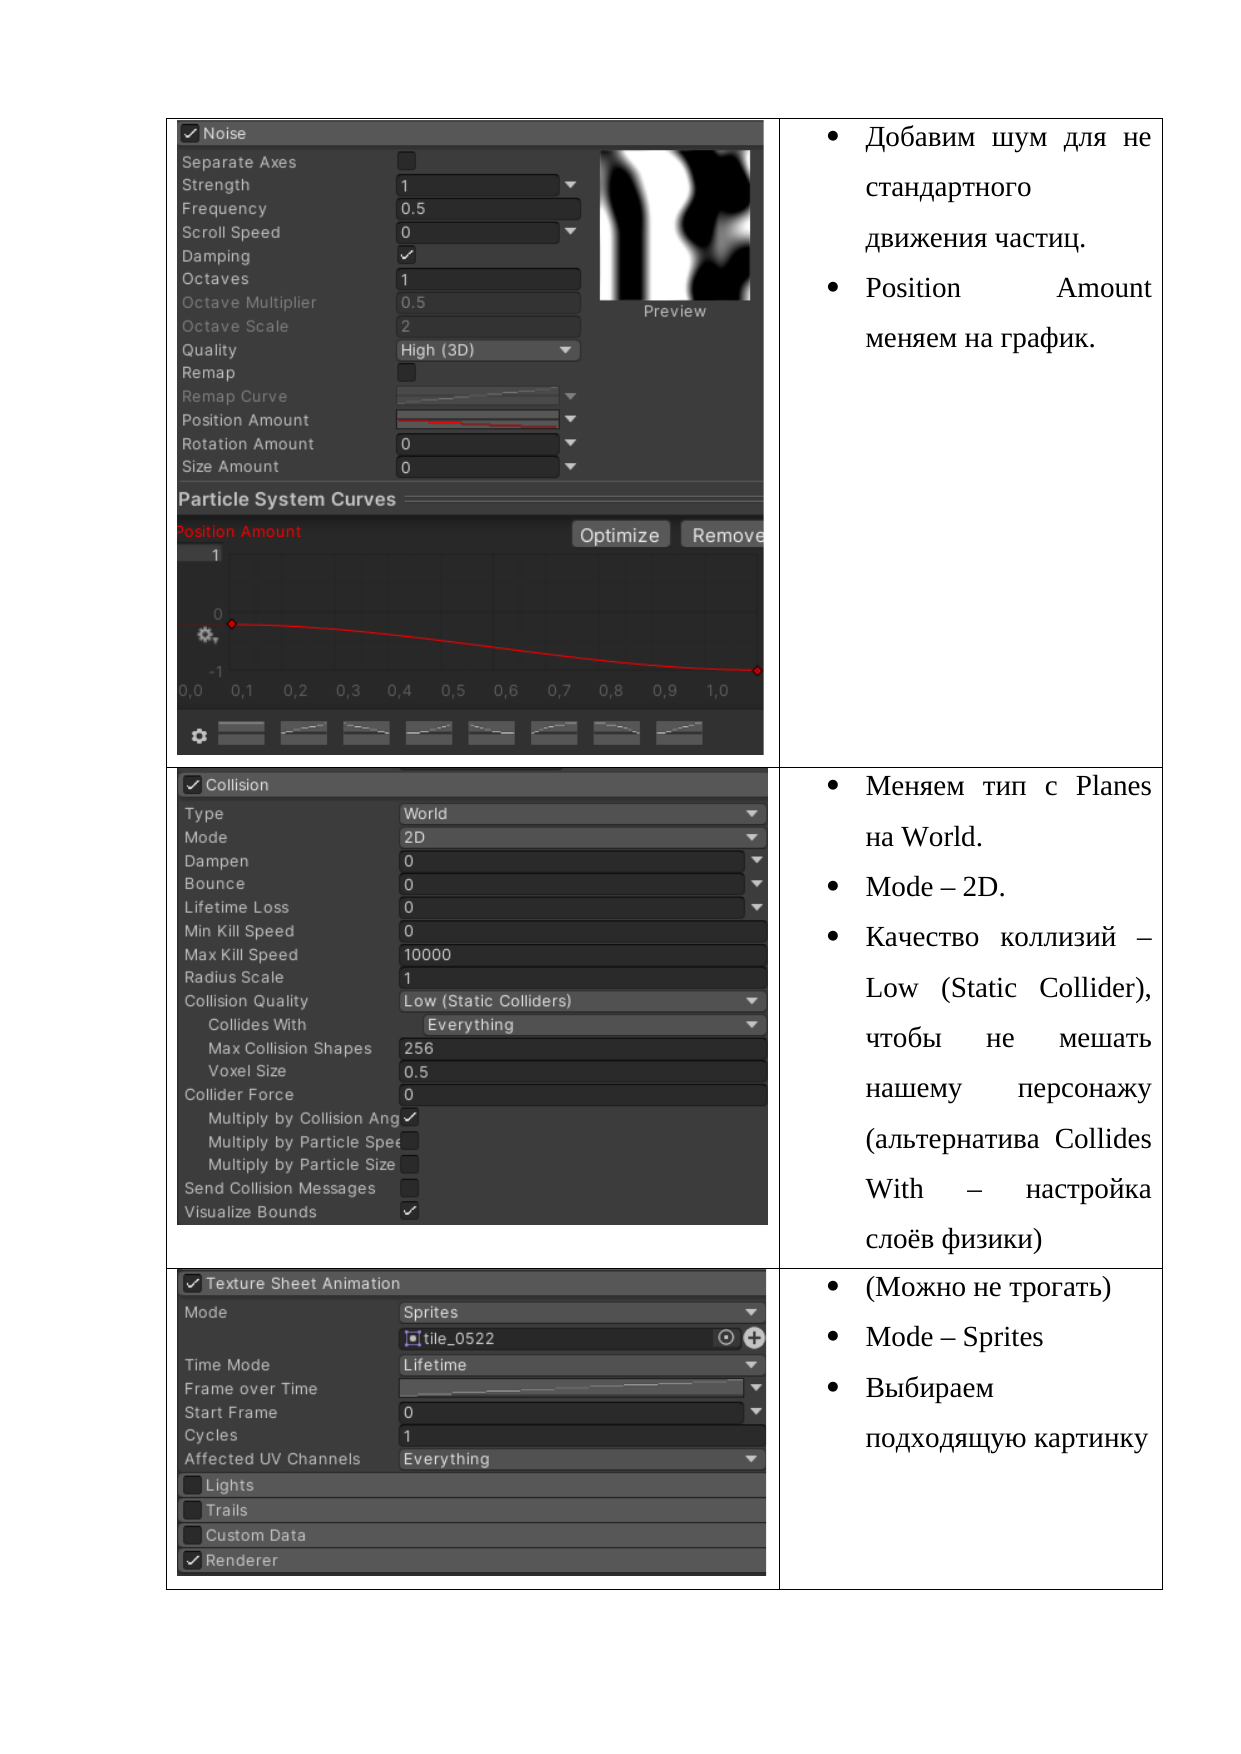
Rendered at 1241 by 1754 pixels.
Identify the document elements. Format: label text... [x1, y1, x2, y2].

table_cell [167, 768, 779, 1268]
table_cell (Можно не трогать) Mode – Sprites Выбираем подходящую картинку [780, 1269, 1162, 1589]
picture [177, 768, 768, 1225]
picture [177, 119, 764, 755]
table_cell Добавим шум для не стандартного движения частиц. Position Amount меняем на график. [780, 119, 1162, 767]
picture [177, 1269, 767, 1576]
table_cell [167, 119, 779, 767]
table_cell [167, 1269, 779, 1589]
table_cell Меняем тип с Planes на World. Mode – 2D. Качество коллизий – Low (Static Collider), чтобы не мешать нашему персонажу (альтернатива Collides With – настройка слоёв физики) [780, 768, 1162, 1268]
